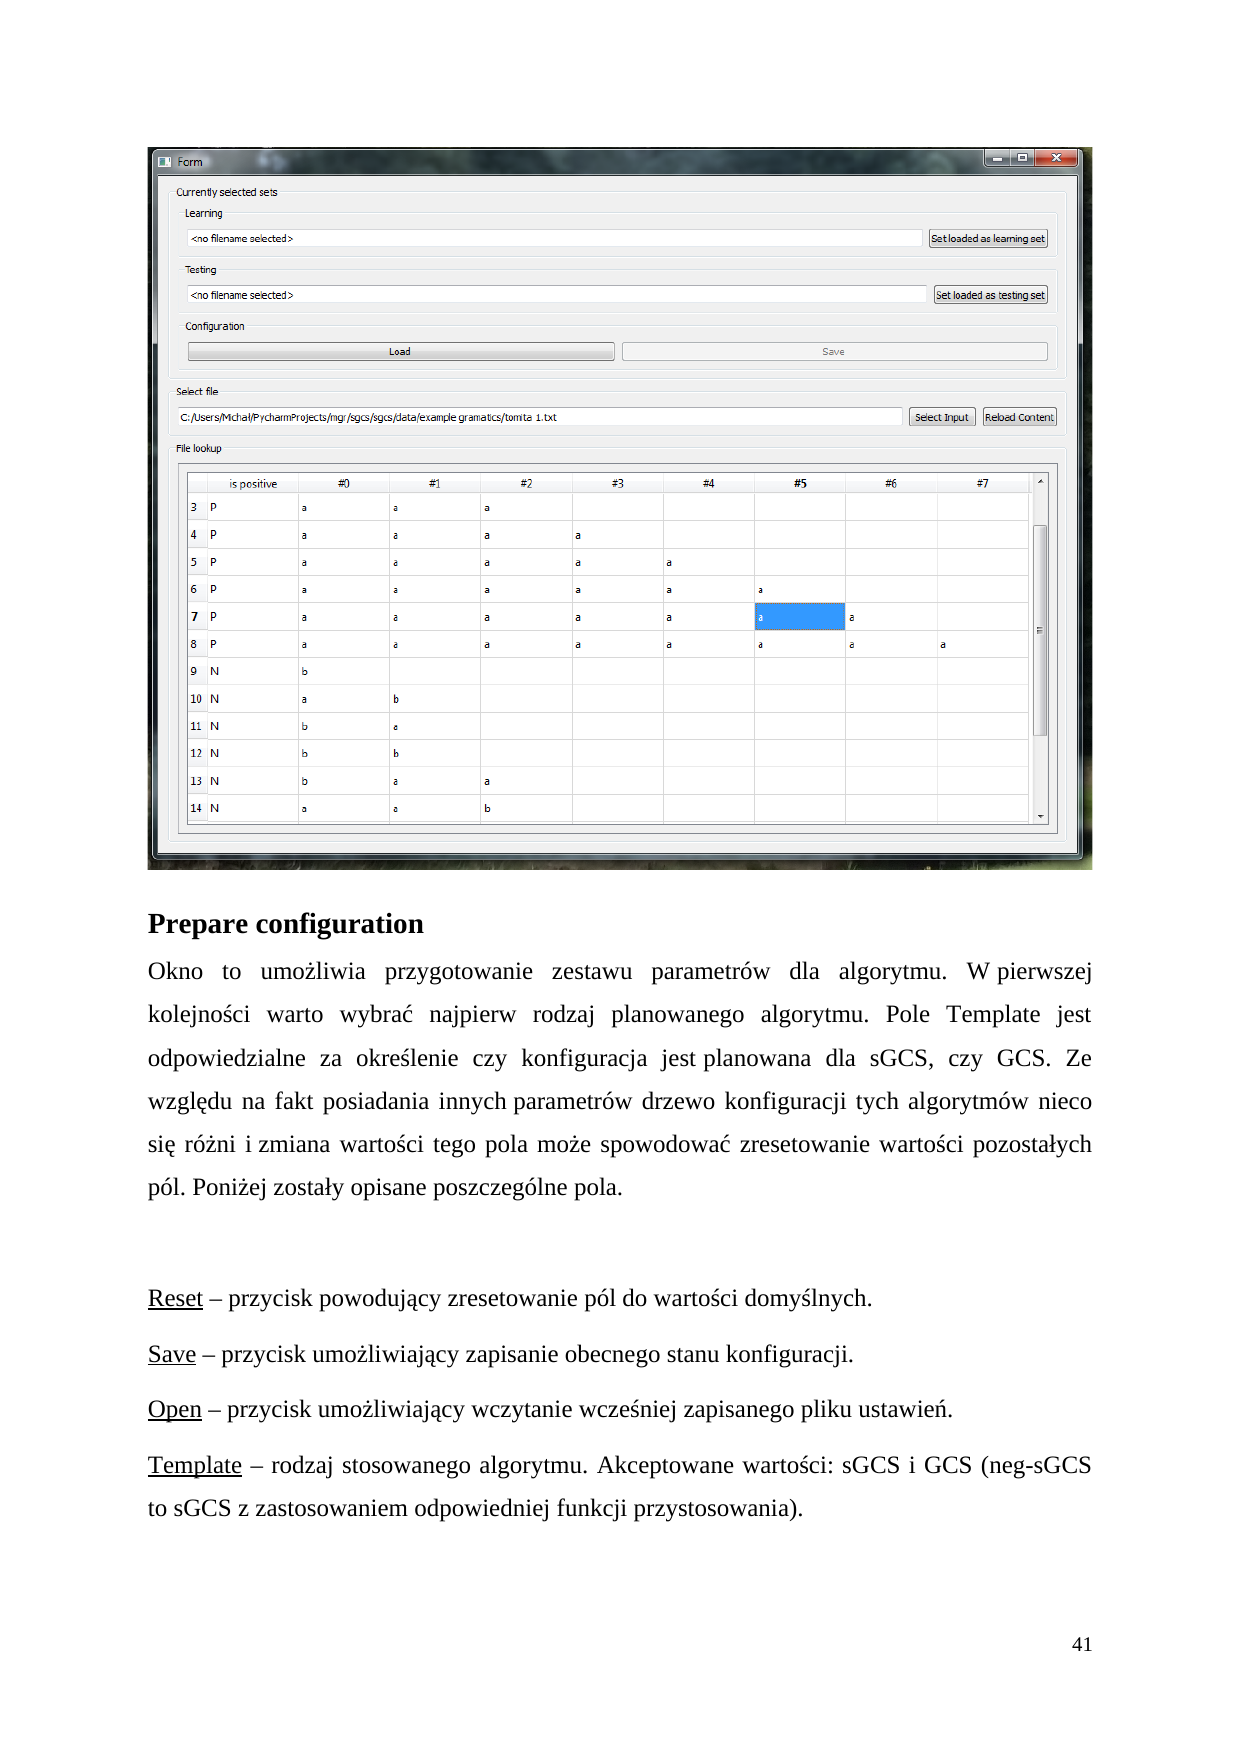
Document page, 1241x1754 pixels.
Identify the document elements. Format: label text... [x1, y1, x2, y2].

text Reset – przycisk powodujący zresetowanie pól do wartości domyślnych. [148, 1283, 1093, 1312]
text Okno to umożliwia przygotowanie zestawu parametrów dla algorytmu. W pierwszej kolejności warto wybrać najpierw rodzaj planowanego algorytmu. Pole Template jest odpowiedzialne za określenie czy konfiguracja jest planowana dla sGCS, czy GCS. Ze względu na fakt posiadania innych parametrów drzewo konfiguracji tych algorytmów nieco się różni i zmiana wartości tego pola może spowodować zresetowanie wartości pozostałych pól. Poniżej zostały opisane poszczególne pola. [148, 956, 1093, 1201]
picture [147, 147, 1093, 870]
text Save – przycisk umożliwiający zapisanie obecnego stanu konfiguracji. [148, 1339, 1093, 1368]
text Prepare configuration [148, 906, 1093, 939]
text Open – przycisk umożliwiający wczytanie wcześniej zapisanego pliku ustawień. [148, 1394, 1093, 1423]
text Template – rodzaj stosowanego algorytmu. Akceptowane wartości: sGCS i GCS (neg-sGCS to sGCS z zastosowaniem odpowiedniej funkcji przystosowania). [148, 1450, 1093, 1522]
